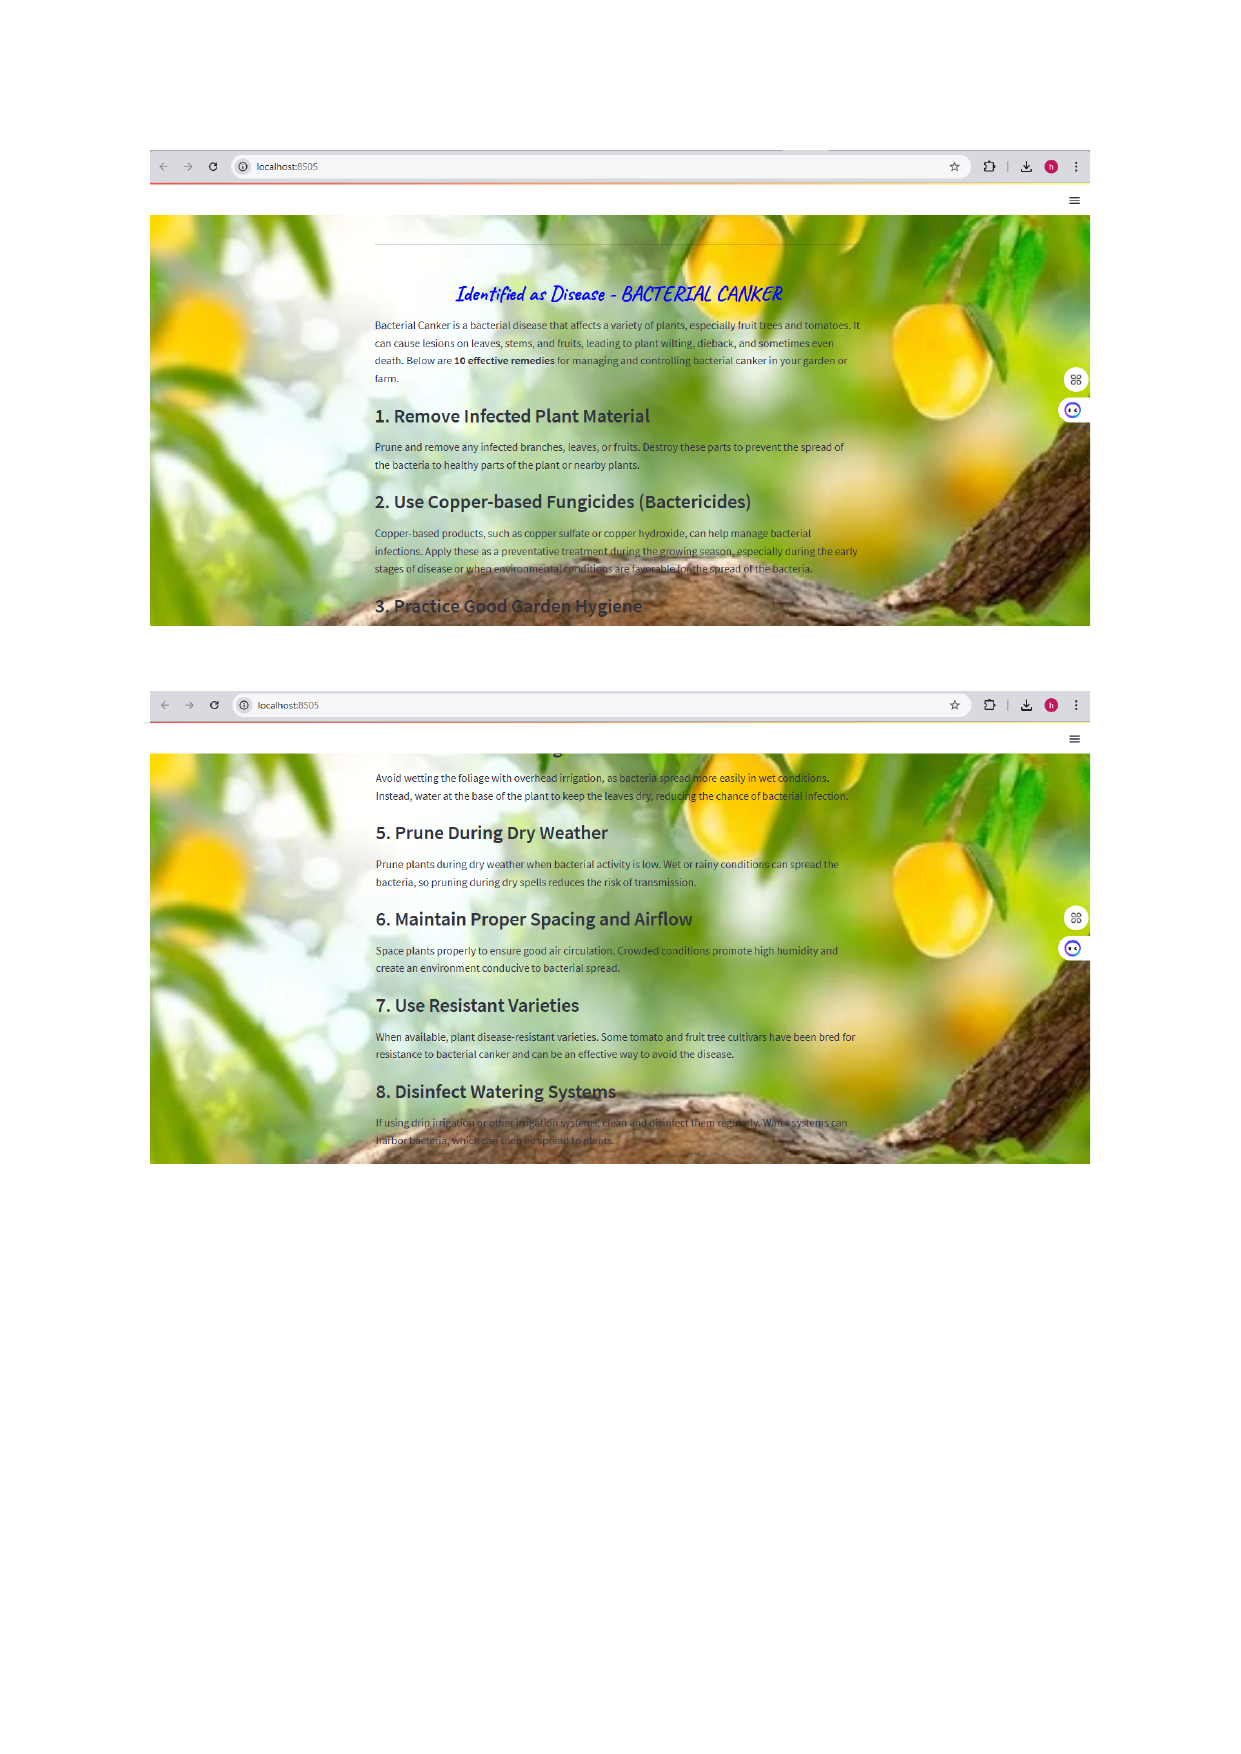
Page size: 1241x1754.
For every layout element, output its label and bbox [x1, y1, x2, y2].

picture [150, 691, 1091, 1164]
picture [150, 150, 1091, 626]
